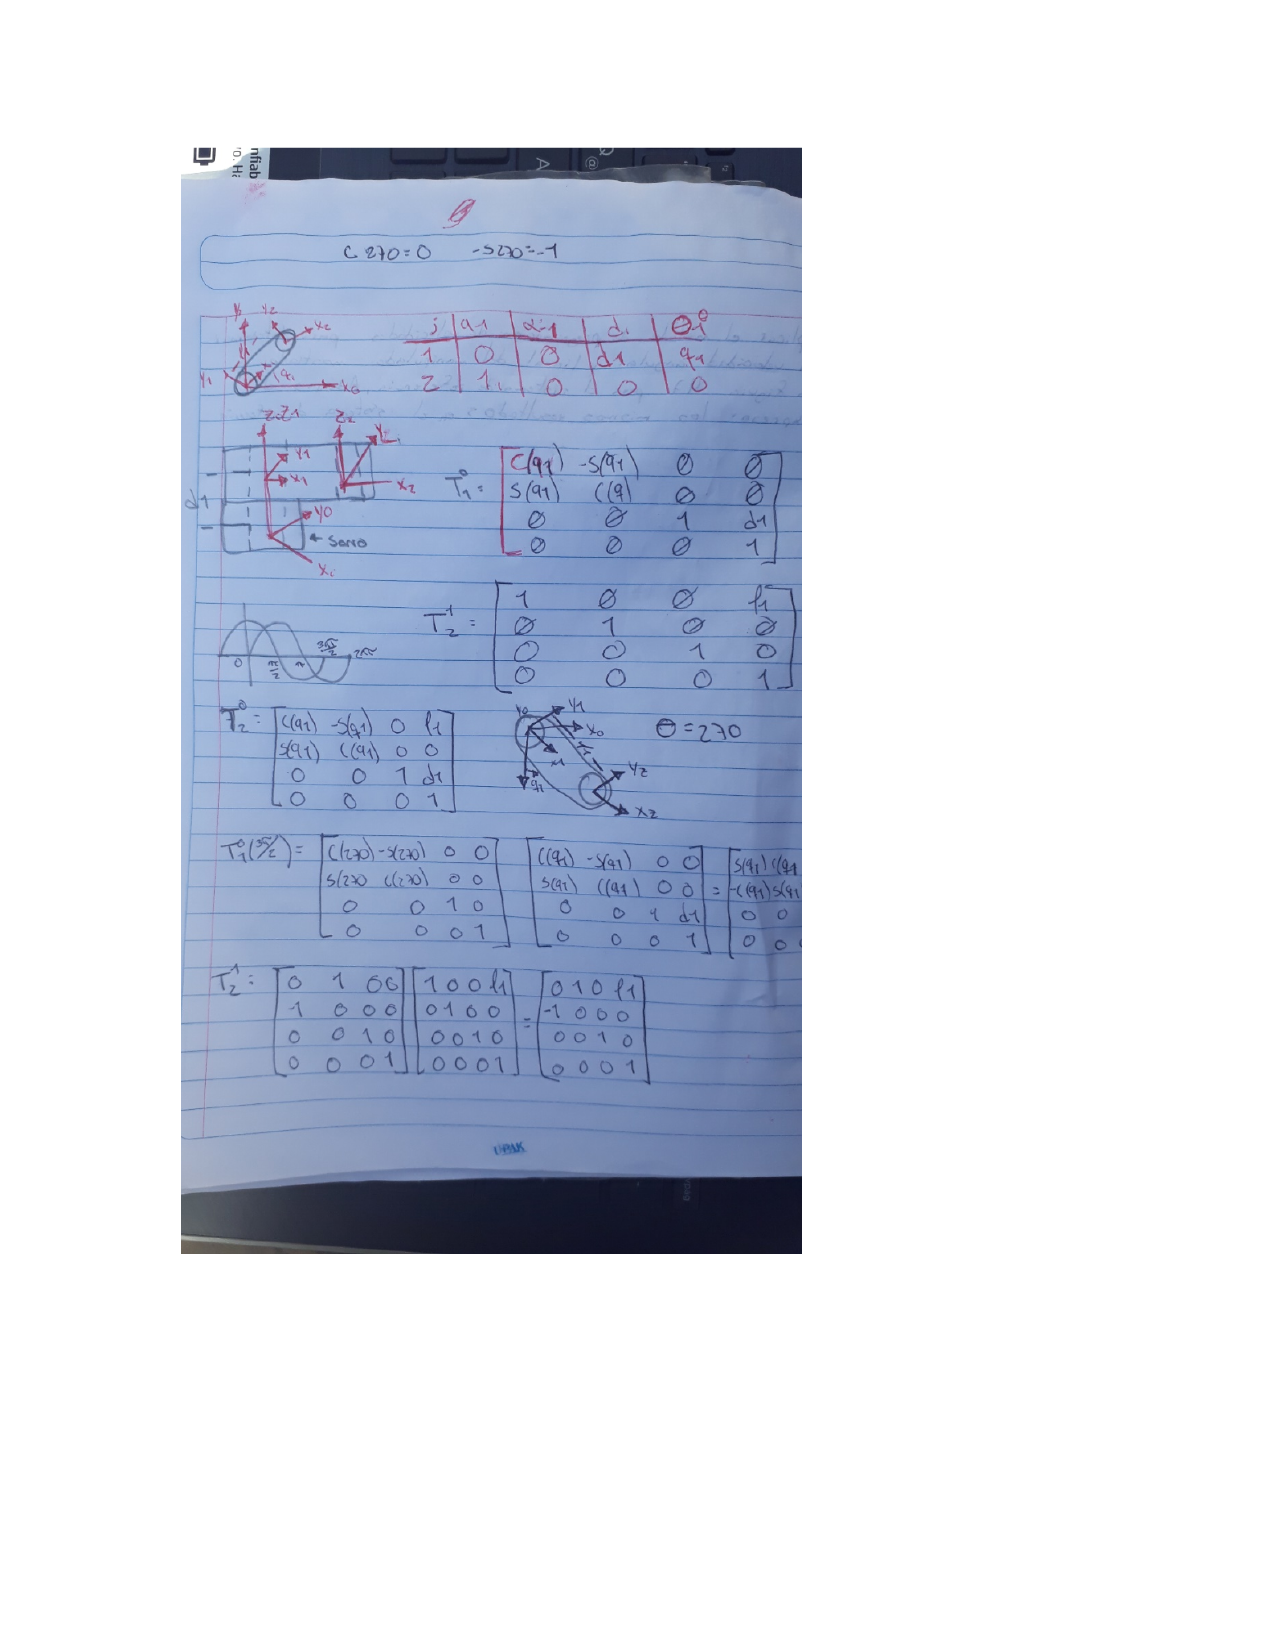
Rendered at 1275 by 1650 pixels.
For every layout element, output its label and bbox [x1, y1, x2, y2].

picture [181, 149, 802, 1253]
